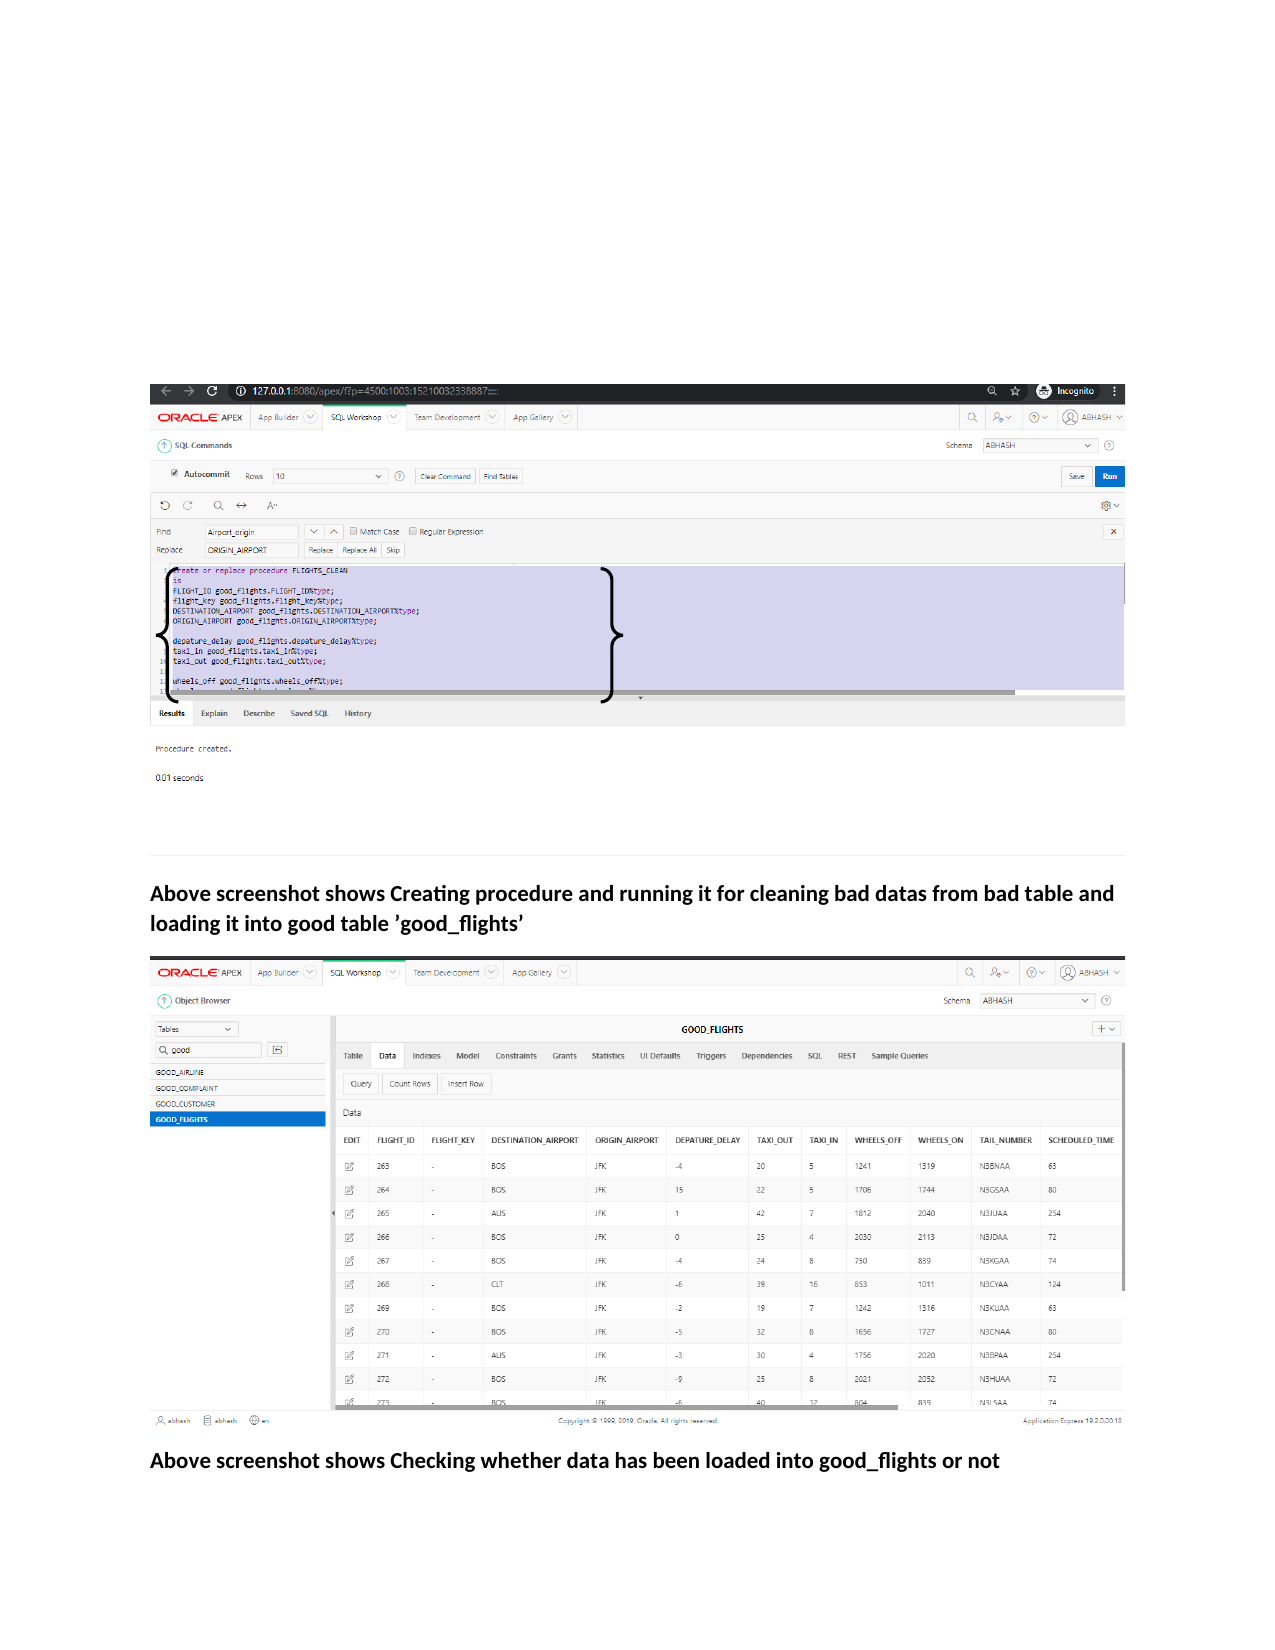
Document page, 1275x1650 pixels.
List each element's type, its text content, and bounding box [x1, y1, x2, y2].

text Above screenshot shows Checking whether data has been loaded into good_flights or not [150, 1446, 1125, 1474]
text Above screenshot shows Creating procedure and running it for cleaning bad datas from bad table and loading it into good table ’good_flights’ [150, 879, 1125, 937]
picture [150, 384, 1125, 861]
picture [150, 956, 1125, 1428]
